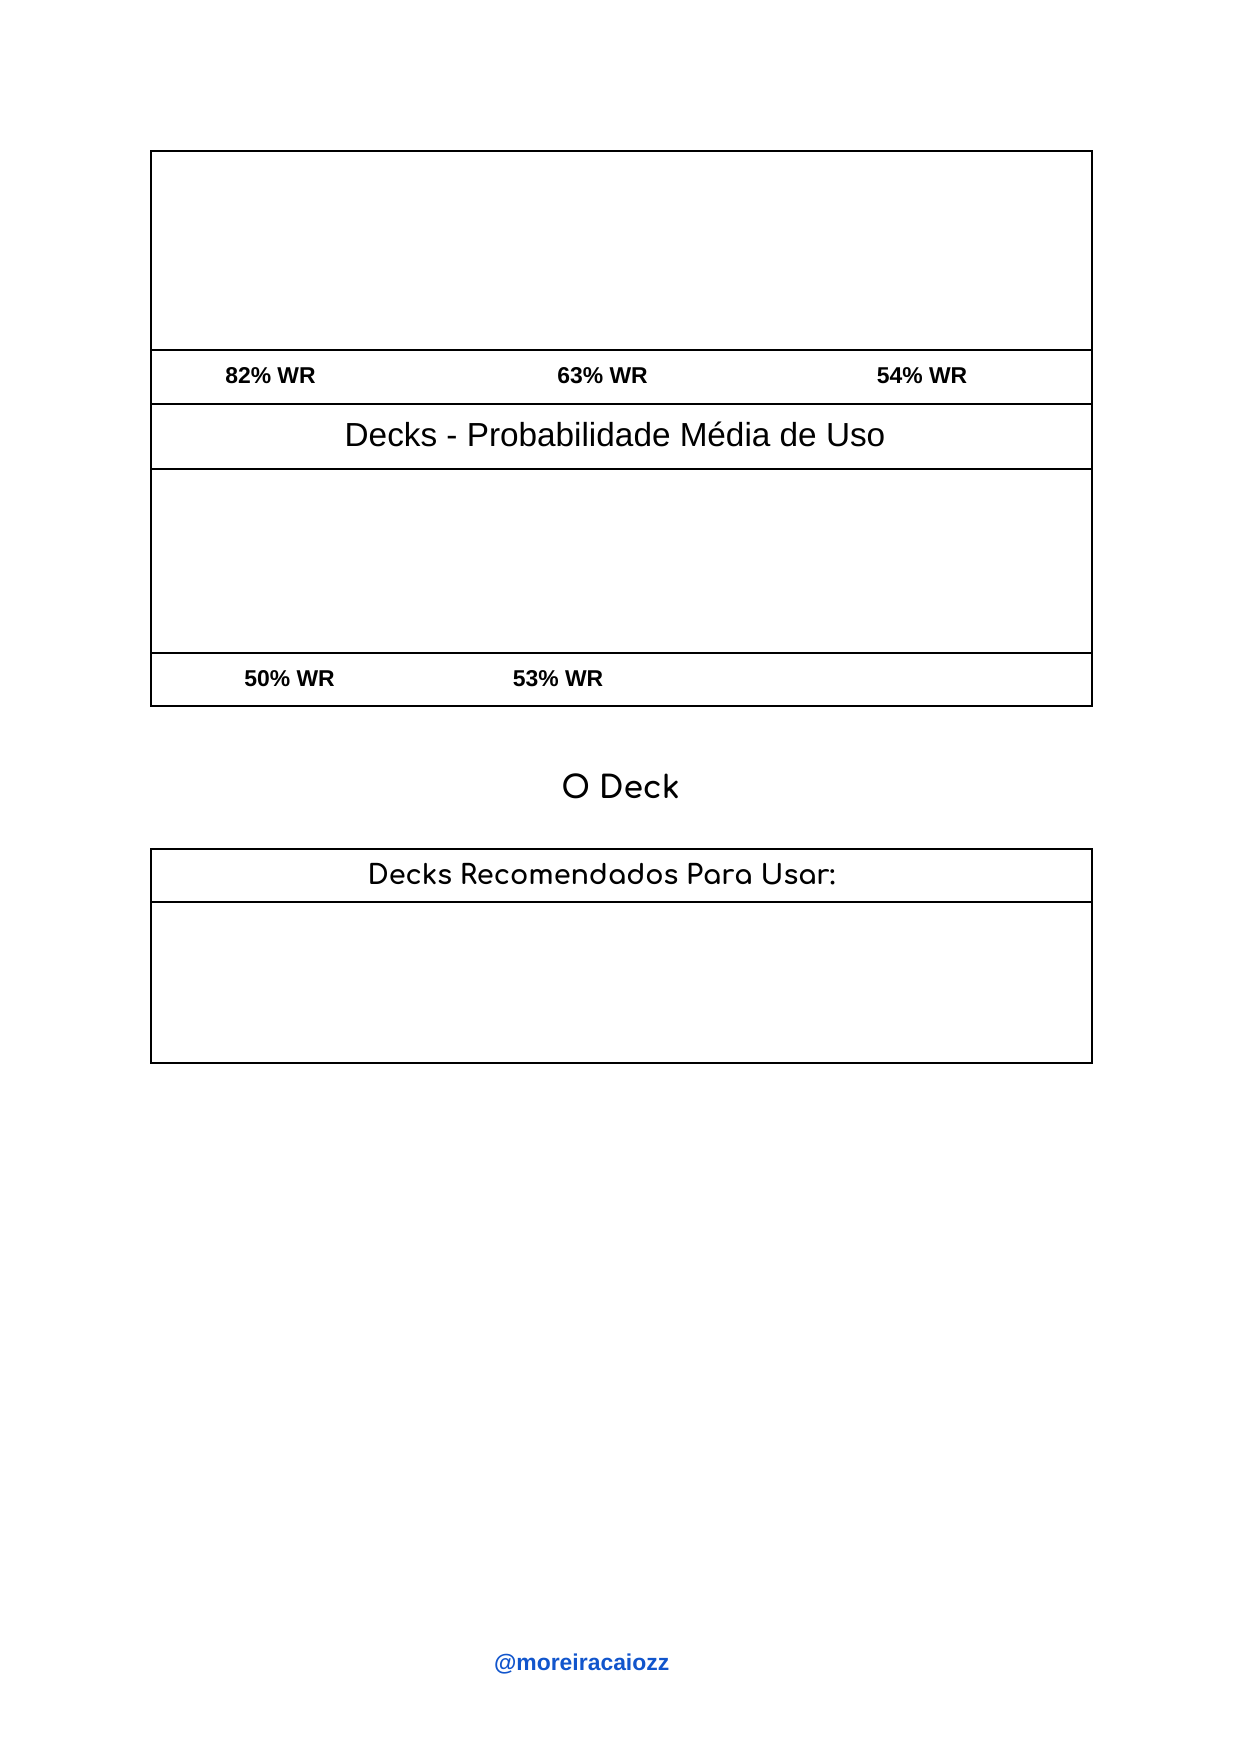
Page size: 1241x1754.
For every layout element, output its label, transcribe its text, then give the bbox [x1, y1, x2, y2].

table_cell 50% WR 53% WR [152, 654, 1091, 705]
table_cell [152, 470, 1091, 652]
table_cell 82% WR 63% WR 54% WR [152, 351, 1091, 402]
text O Deck [150, 771, 1090, 806]
table_header Decks Recomendados Para Usar: [152, 850, 1091, 901]
table_cell [152, 152, 1091, 349]
table_cell [152, 903, 1091, 1062]
table_cell Decks - Probabilidade Média de Uso [152, 405, 1091, 468]
